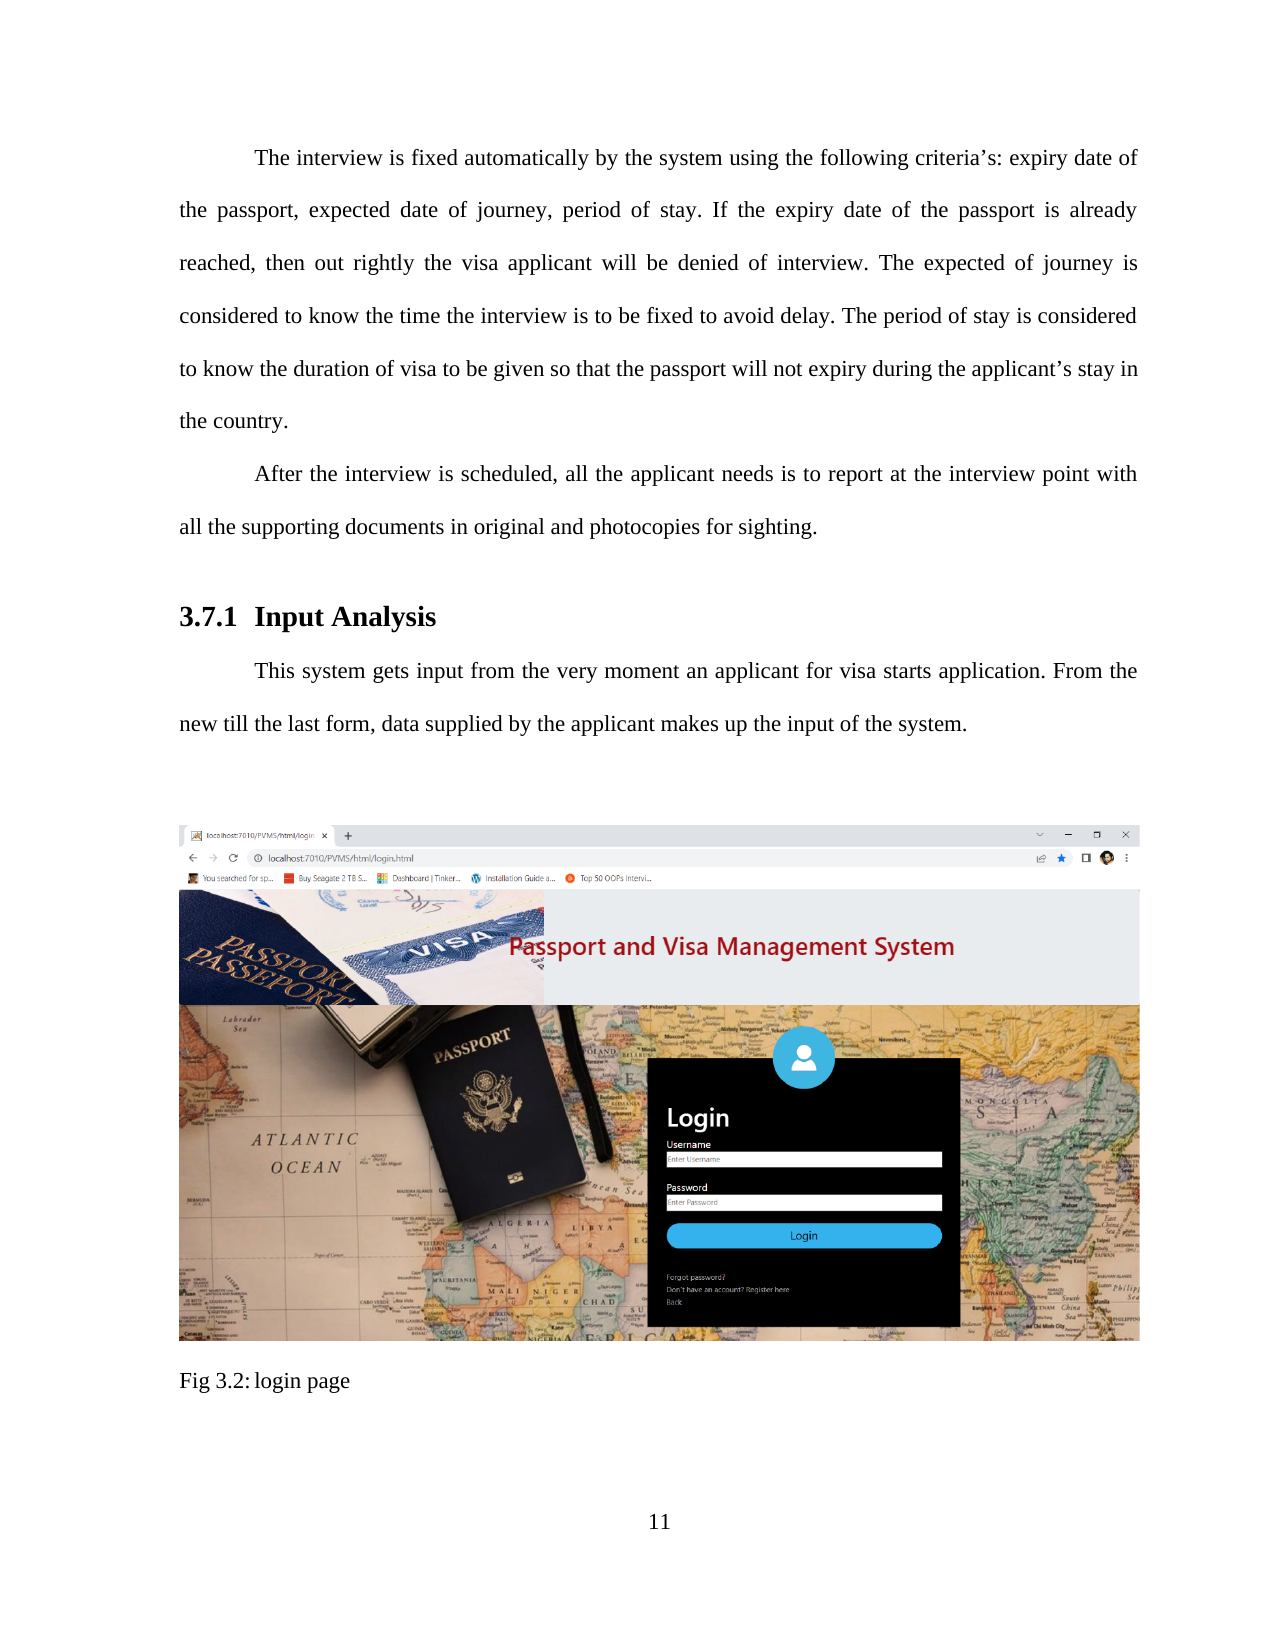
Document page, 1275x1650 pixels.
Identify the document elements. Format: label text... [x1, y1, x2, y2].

text The interview is fixed automatically by the system using the following criteria’s: expiry date of the passport, expected date of journey, period of stay. If the expiry date of the passport is already reached, then out rightly the visa applicant will be denied of interview. The expected of journey is considered to know the time the interview is to be fixed to avoid delay. The period of stay is considered to know the duration of visa to be given so that the passport will not expiry during the applicant’s stay in the country. [179, 144, 1139, 434]
text This system gets input from the very moment an applicant for visa starts application. From the new till the last form, data supplied by the applicant makes up the input of the system. [179, 657, 1139, 736]
text After the interview is scheduled, all the applicant needs is to report at the interview point with all the supporting documents in original and photocopies for sighting. [179, 460, 1139, 539]
text Fig 3.2: login page [179, 1367, 1139, 1393]
text 3.7.1 Input Analysis [179, 599, 1139, 632]
picture [179, 825, 1140, 1341]
